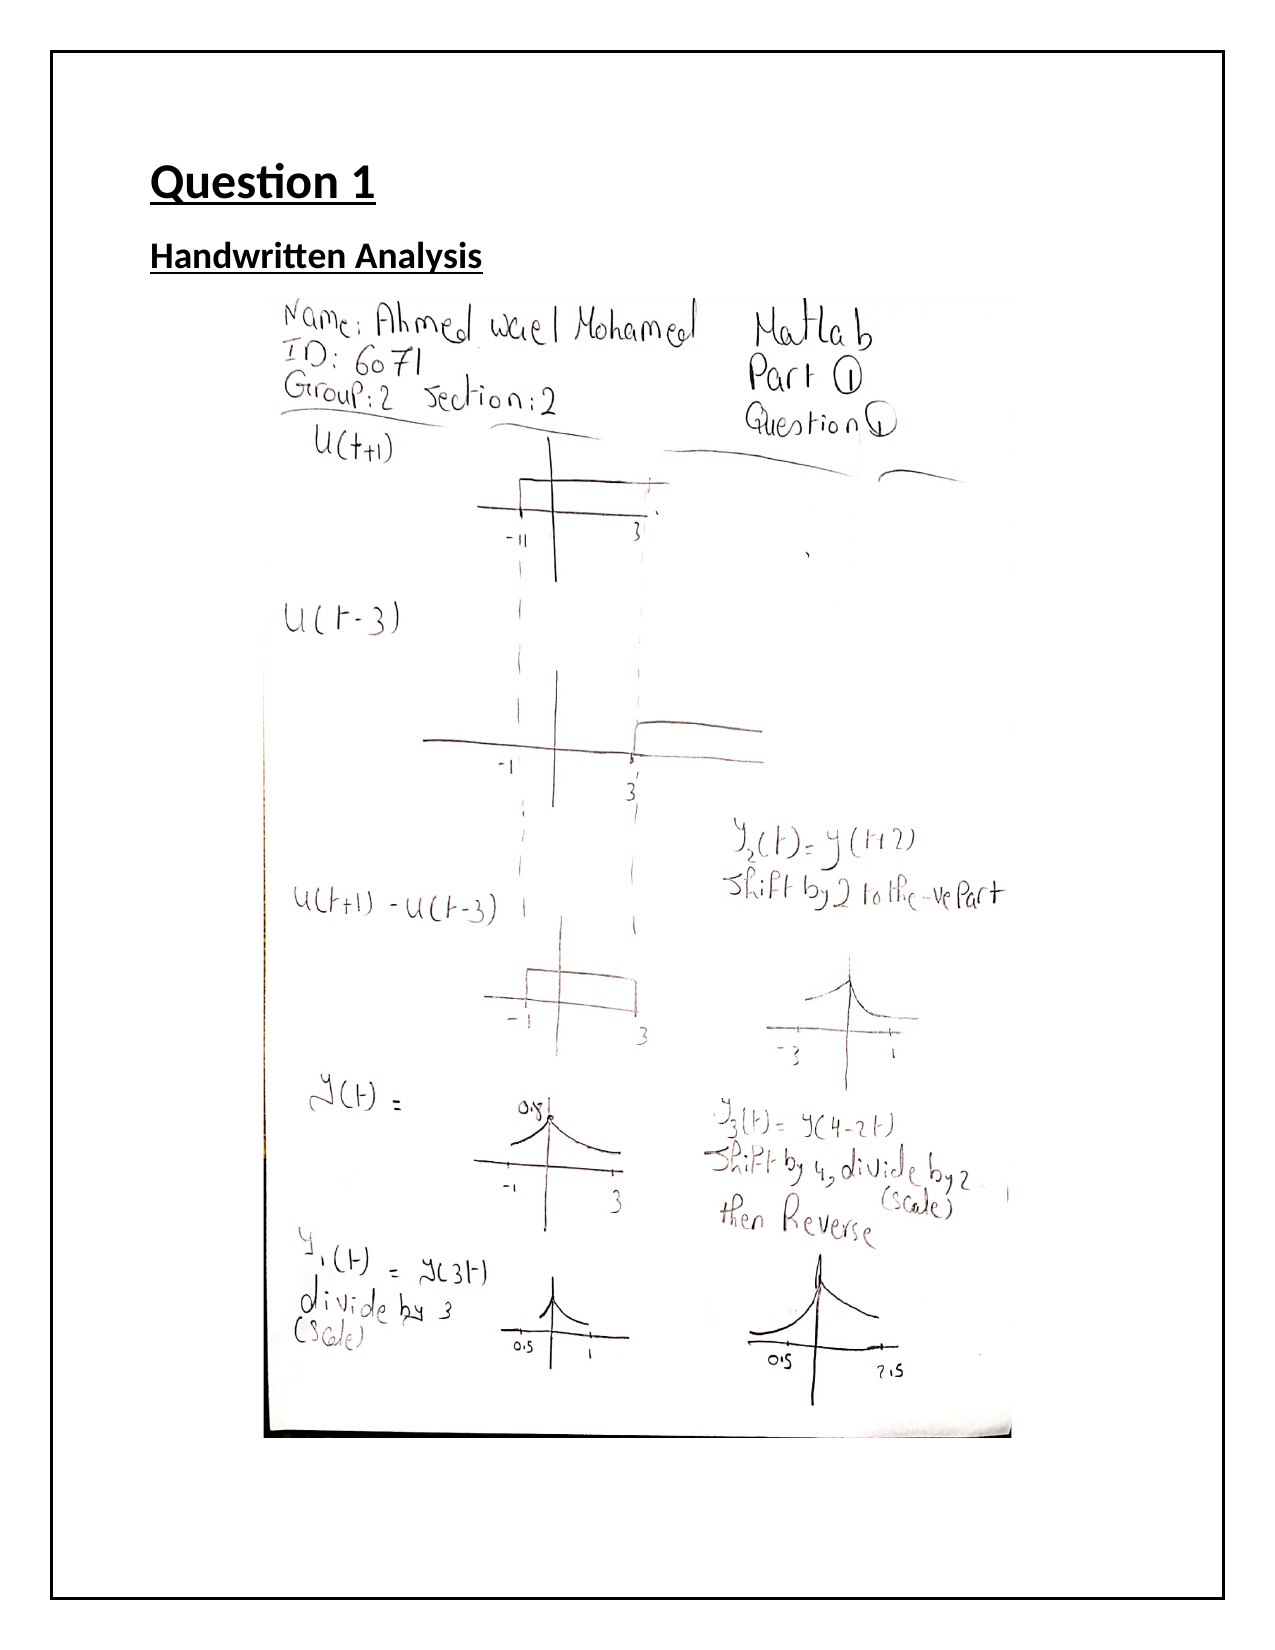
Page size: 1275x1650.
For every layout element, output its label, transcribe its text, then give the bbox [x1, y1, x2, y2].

picture [263, 298, 1012, 1438]
text Handwritten Analysis [150, 232, 1125, 278]
text Question 1 [150, 150, 1125, 211]
